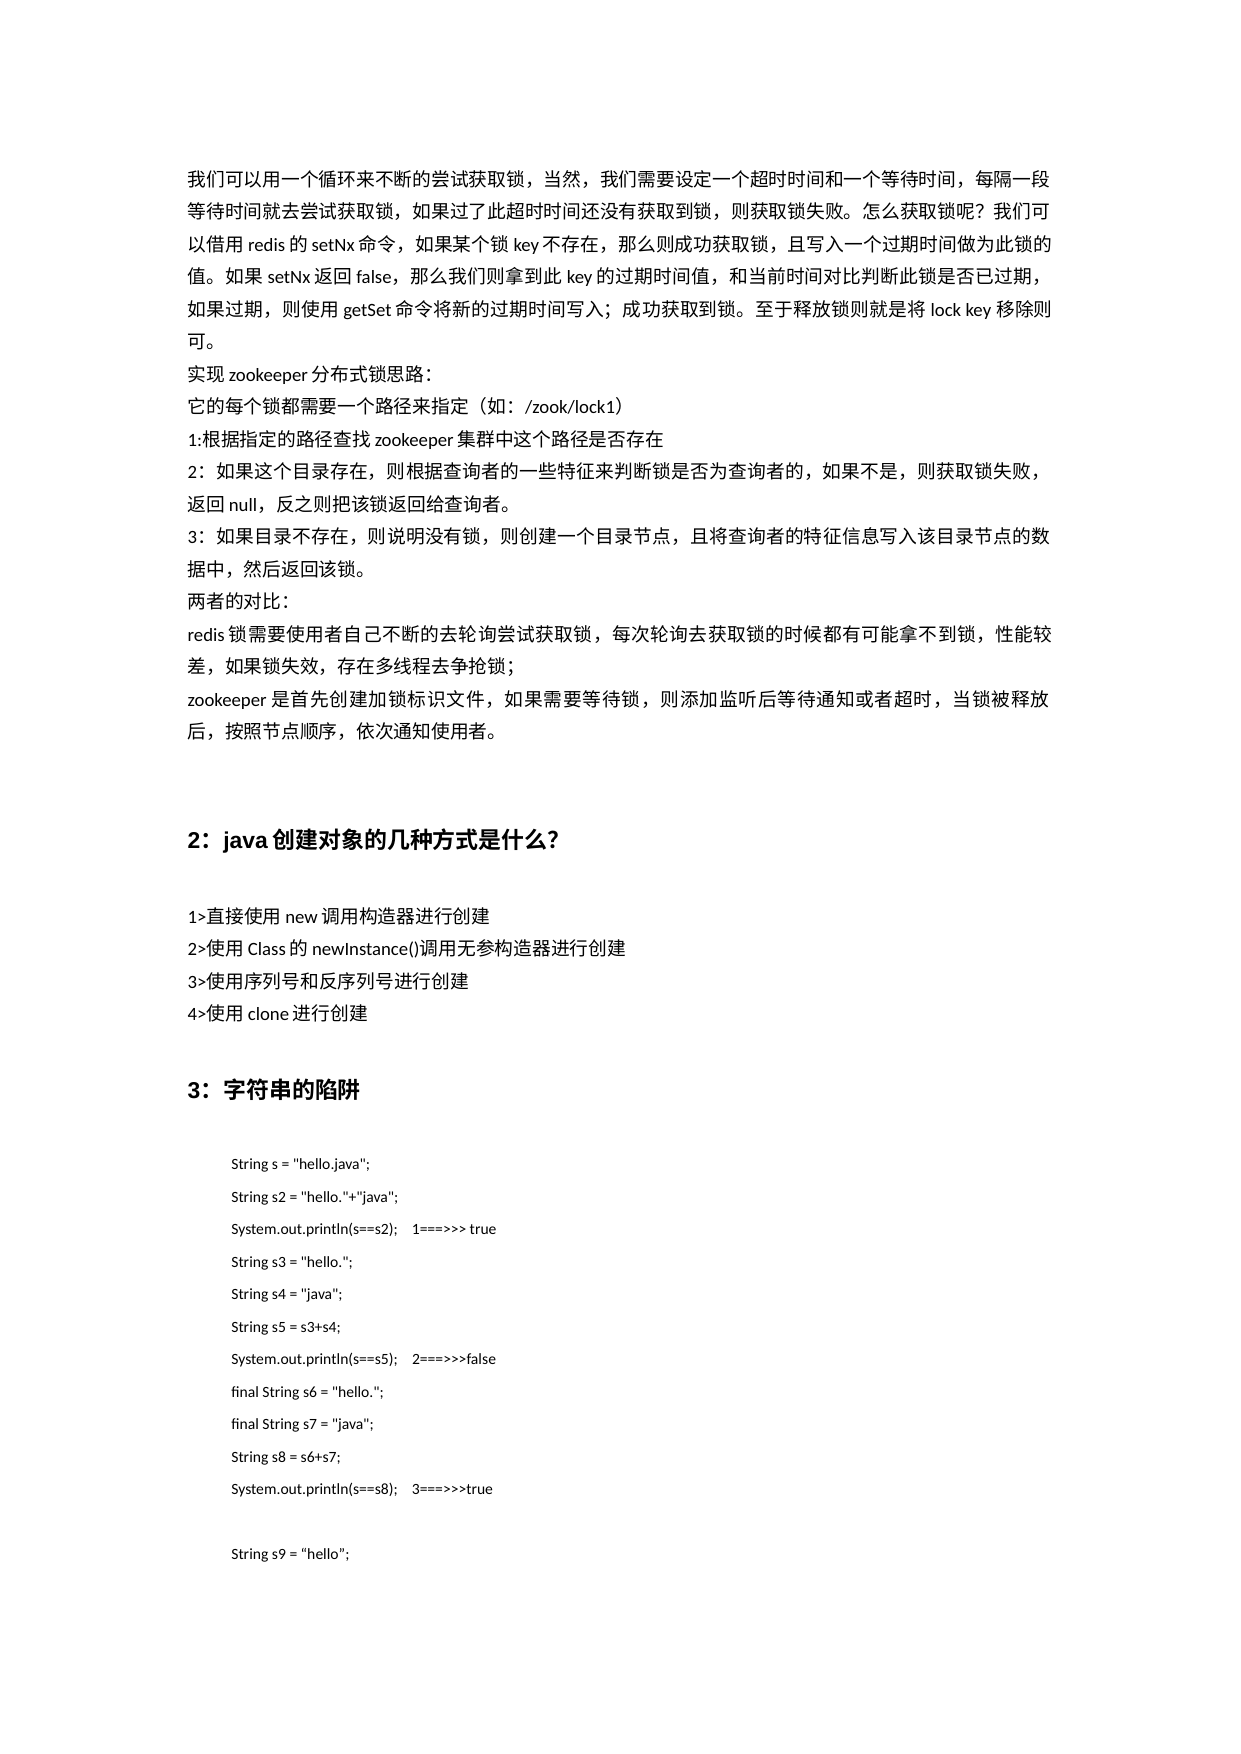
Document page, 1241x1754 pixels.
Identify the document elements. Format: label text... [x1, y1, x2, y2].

text String s4 = "java"; [187, 1278, 1053, 1310]
text String s5 = s3+s4; [187, 1310, 1053, 1343]
text System.out.println(s==s2); 1===>>> true [187, 1213, 1053, 1245]
subtitle 3：字符串的陷阱 [187, 1056, 1053, 1121]
text final String s6 = "hello."; [187, 1375, 1053, 1408]
text String s8 = s6+s7; [187, 1440, 1053, 1473]
text 它的每个锁都需要一个路径来指定（如：/zook/lock1） [187, 389, 1053, 422]
text 2：如果这个目录存在，则根据查询者的一些特征来判断锁是否为查询者的，如果不是，则获取锁失败，返回null，反之则把该锁返回给查询者。 [187, 454, 1053, 519]
text String s9 = “hello”; [187, 1538, 1053, 1570]
text String s = "hello.java"; [187, 1148, 1053, 1180]
text 4>使用clone进行创建 [187, 996, 1053, 1029]
text final String s7 = "java"; [187, 1408, 1053, 1440]
text 3：如果目录不存在，则说明没有锁，则创建一个目录节点，且将查询者的特征信息写入该目录节点的数据中，然后返回该锁。 [187, 519, 1053, 584]
text 1>直接使用new调用构造器进行创建 [187, 899, 1053, 931]
text System.out.println(s==s8); 3===>>>true [187, 1473, 1053, 1505]
text 我们可以用一个循环来不断的尝试获取锁，当然，我们需要设定一个超时时间和一个等待时间，每隔一段等待时间就去尝试获取锁，如果过了此超时时间还没有获取到锁，则获取锁失败。怎么获取锁呢？我们可以借用redis的setNx命令，如果某个锁key不存在，那么则成功获取锁，且写入一个过期时间做为此锁的值。如果setNx返回false，那么我们则拿到此key的过期时间值，和当前时间对比判断此锁是否已过期，如果过期，则使用getSet命令将新的过期时间写入；成功获取到锁。至于释放锁则就是将lock key 移除则可。 [187, 162, 1053, 357]
text System.out.println(s==s5); 2===>>>false [187, 1343, 1053, 1375]
subtitle 2：java创建对象的几种方式是什么？ [187, 807, 1053, 872]
text 2>使用Class的newInstance()调用无参构造器进行创建 3>使用序列号和反序列号进行创建 [187, 931, 1053, 996]
text redis锁需要使用者自己不断的去轮询尝试获取锁，每次轮询去获取锁的时候都有可能拿不到锁，性能较差，如果锁失效，存在多线程去争抢锁； [187, 617, 1053, 682]
text 1:根据指定的路径查找zookeeper集群中这个路径是否存在 [187, 422, 1053, 454]
text 两者的对比： [187, 584, 1053, 617]
text String s3 = "hello."; [187, 1245, 1053, 1278]
text 实现zookeeper分布式锁思路： [187, 357, 1053, 389]
text zookeeper是首先创建加锁标识文件，如果需要等待锁，则添加监听后等待通知或者超时，当锁被释放后，按照节点顺序，依次通知使用者。 [187, 682, 1053, 747]
text String s2 = "hello."+"java"; [187, 1180, 1053, 1213]
